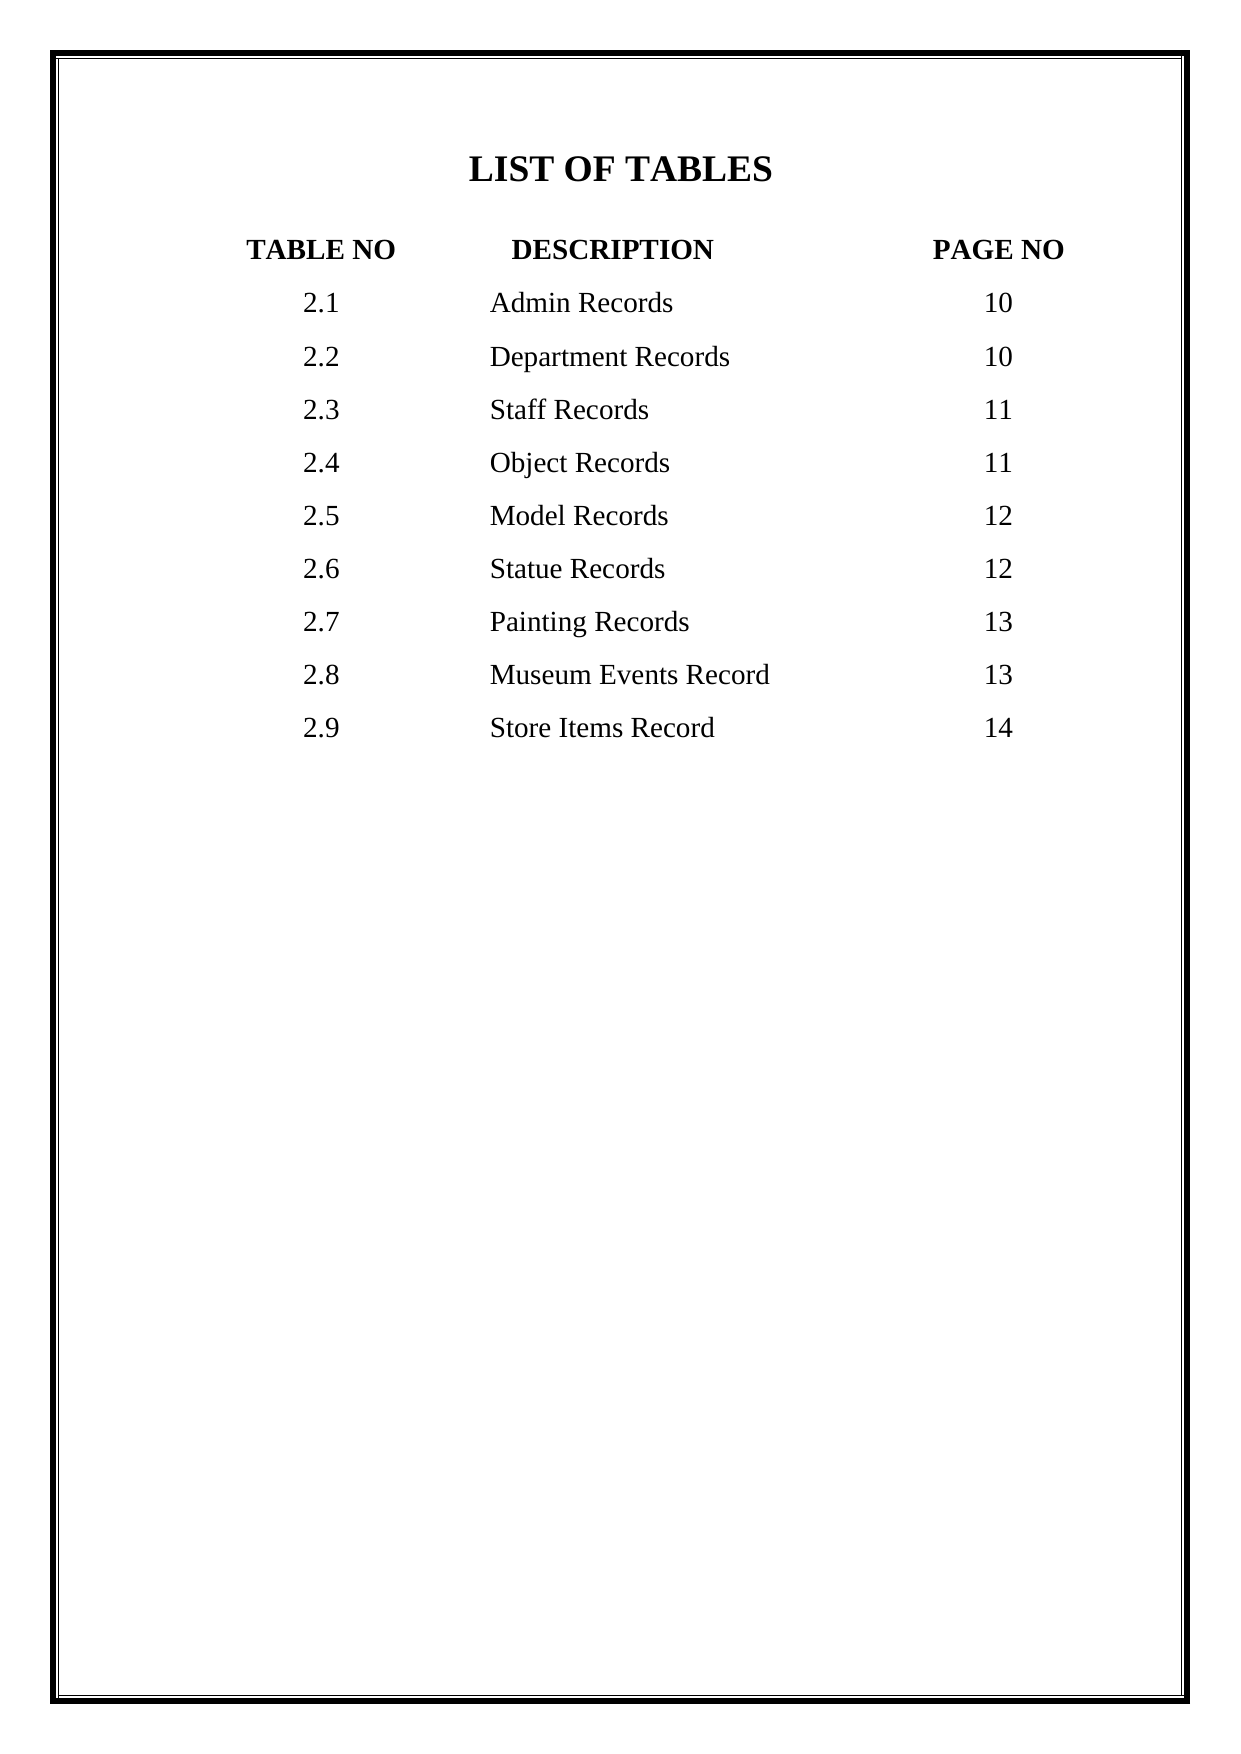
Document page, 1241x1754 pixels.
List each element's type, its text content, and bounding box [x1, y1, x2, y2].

table_cell 10 [904, 339, 1091, 392]
table_cell 2.4 [195, 445, 446, 498]
table_cell 12 [904, 498, 1091, 551]
text LIST OF TABLES [150, 146, 1092, 189]
table_cell Staff Records [446, 392, 903, 445]
table_cell 11 [904, 445, 1091, 498]
table_cell 2.5 [195, 498, 446, 551]
table_cell 2.2 [195, 339, 446, 392]
table_cell 2.7 [195, 604, 446, 657]
table_cell 2.8 [195, 658, 446, 711]
table_cell Painting Records [446, 604, 903, 657]
table_header TABLE NO [195, 233, 446, 286]
table_cell 14 [904, 711, 1091, 764]
table_cell 12 [904, 551, 1091, 604]
table_cell Statue Records [446, 551, 903, 604]
table_header DESCRIPTION [446, 233, 903, 286]
table_cell Store Items Record [446, 711, 903, 764]
table_cell 13 [904, 658, 1091, 711]
table_header PAGE NO [904, 233, 1091, 286]
table_cell 10 [904, 286, 1091, 339]
table_cell Department Records [446, 339, 903, 392]
table_cell Model Records [446, 498, 903, 551]
table_cell Object Records [446, 445, 903, 498]
table_cell 2.9 [195, 711, 446, 764]
table_cell 13 [904, 604, 1091, 657]
table_cell Museum Events Record [446, 658, 903, 711]
table_cell Admin Records [446, 286, 903, 339]
table_cell 2.3 [195, 392, 446, 445]
table_cell 2.1 [195, 286, 446, 339]
table_cell 11 [904, 392, 1091, 445]
table_cell 2.6 [195, 551, 446, 604]
